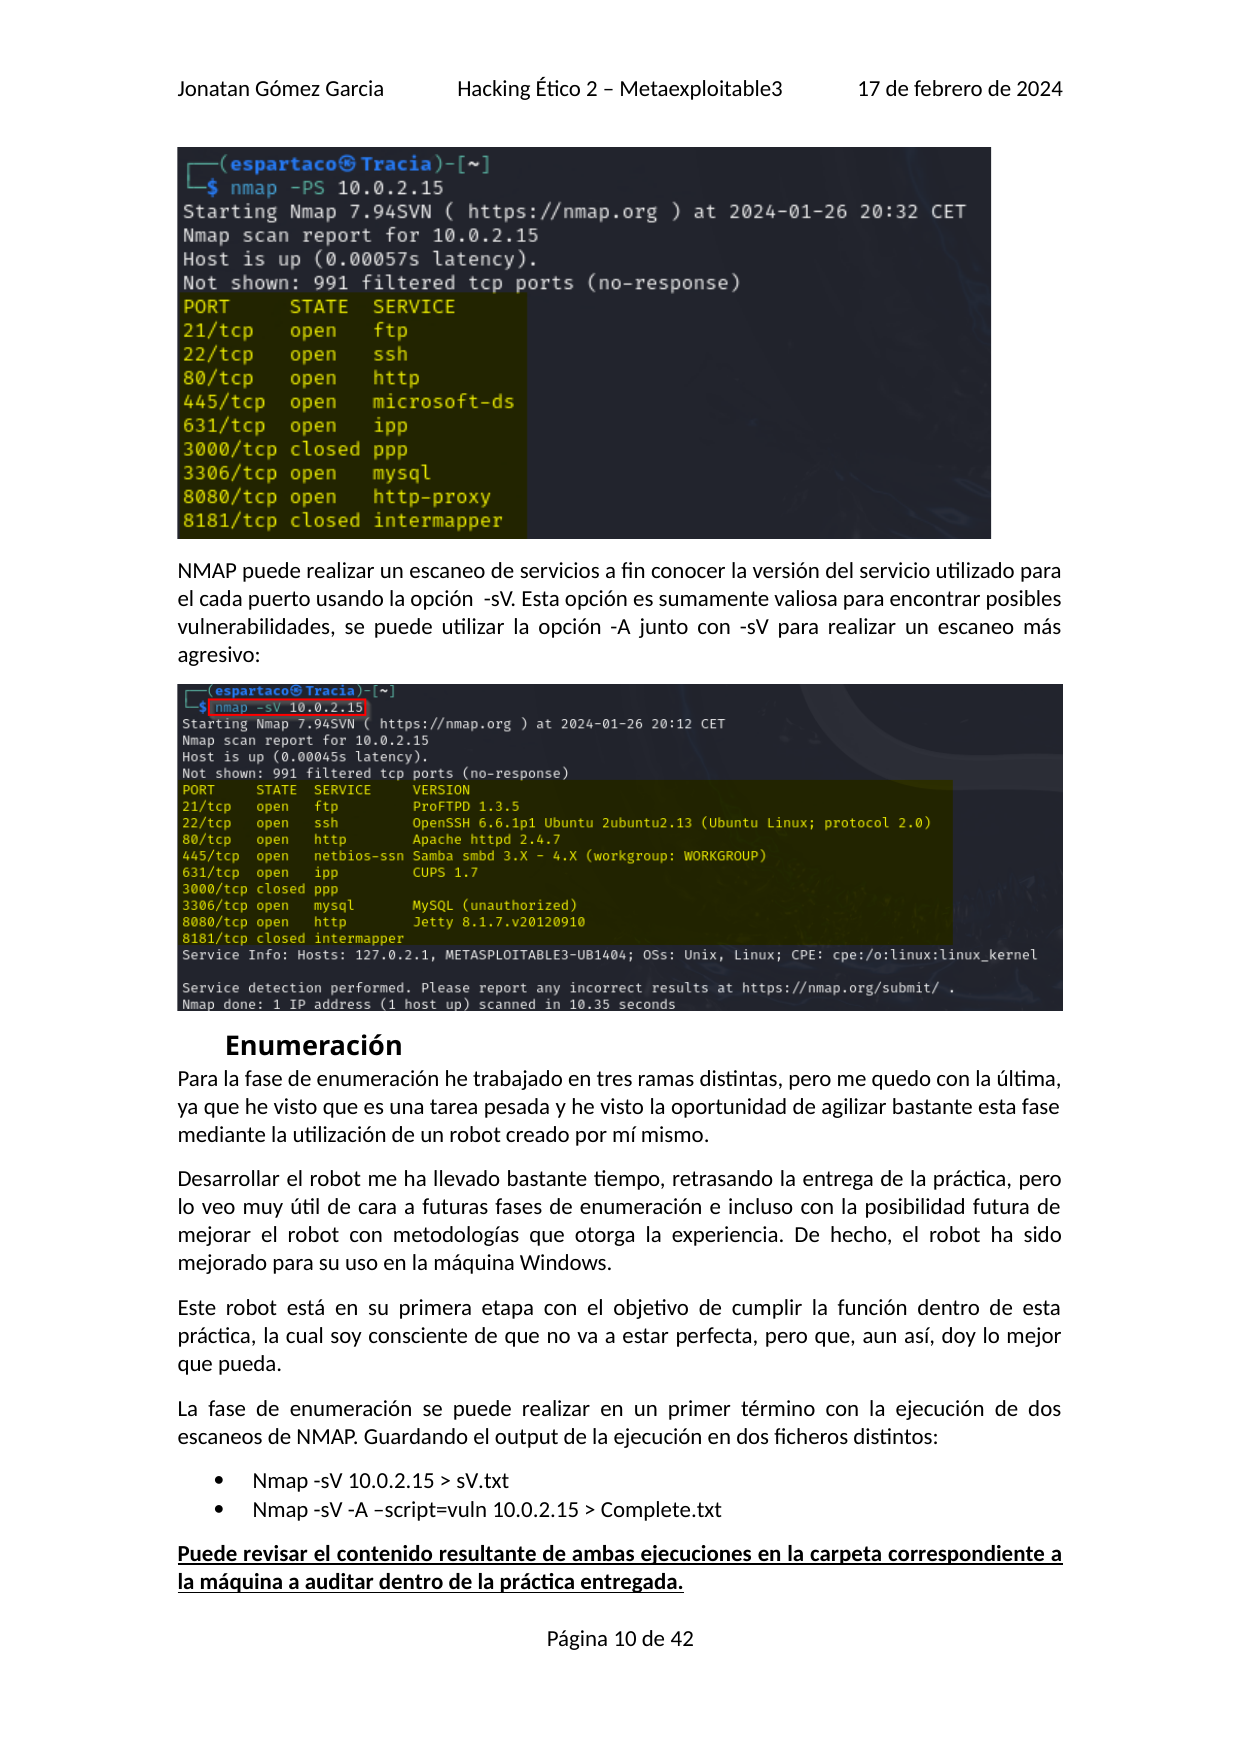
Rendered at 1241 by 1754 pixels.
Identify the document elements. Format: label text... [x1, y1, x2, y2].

text Puede revisar el contenido resultante de ambas ejecuciones en la carpeta correspondiente a la máquina a auditar dentro de la práctica entregada. [177, 1539, 1063, 1563]
picture [177, 684, 1063, 1011]
text Desarrollar el robot me ha llevado bastante tiempo, retrasando la entrega de la práctica, pero lo veo muy útil de cara a futuras fases de enumeración e incluso con la posibilidad futura de mejorar el robot con metodologías que otorga la experiencia. De hecho, el robot ha sido mejorado para su uso en la máquina Windows. [177, 1164, 1063, 1277]
subtitle Enumeración [224, 1027, 1063, 1064]
text Para la fase de enumeración he trabajado en tres ramas distintas, pero me quedo con la última, ya que he visto que es una tarea pesada y he visto la oportunidad de agilizar bastante esta fase mediante la utilización de un robot creado por mí mismo. [177, 1064, 1063, 1148]
list Nmap -sV 10.0.2.15 > sV.txt [215, 1467, 1063, 1495]
text Este robot está en su primera etapa con el objetivo de cumplir la función dentro de esta práctica, la cual soy consciente de que no va a estar perfecta, pero que, aun así, doy lo mejor que pueda. [177, 1293, 1063, 1377]
list Nmap -sV -A –script=vuln 10.0.2.15 > Complete.txt [215, 1495, 1063, 1523]
text Puede revisar el contenido resultante de ambas ejecuciones en la carpeta correspondiente a la máquina a auditar dentro de la práctica entregada. [177, 1564, 1063, 1595]
text NMAP puede realizar un escaneo de servicios a fin conocer la versión del servicio utilizado para el cada puerto usando la opción -sV. Esta opción es sumamente valiosa para encontrar posibles vulnerabilidades, se puede utilizar la opción -A junto con -sV para realizar un escaneo más agresivo: [177, 556, 1063, 668]
text La fase de enumeración se puede realizar en un primer término con la ejecución de dos escaneos de NMAP. Guardando el output de la ejecución en dos ficheros distintos: [177, 1394, 1063, 1450]
picture [177, 147, 992, 539]
